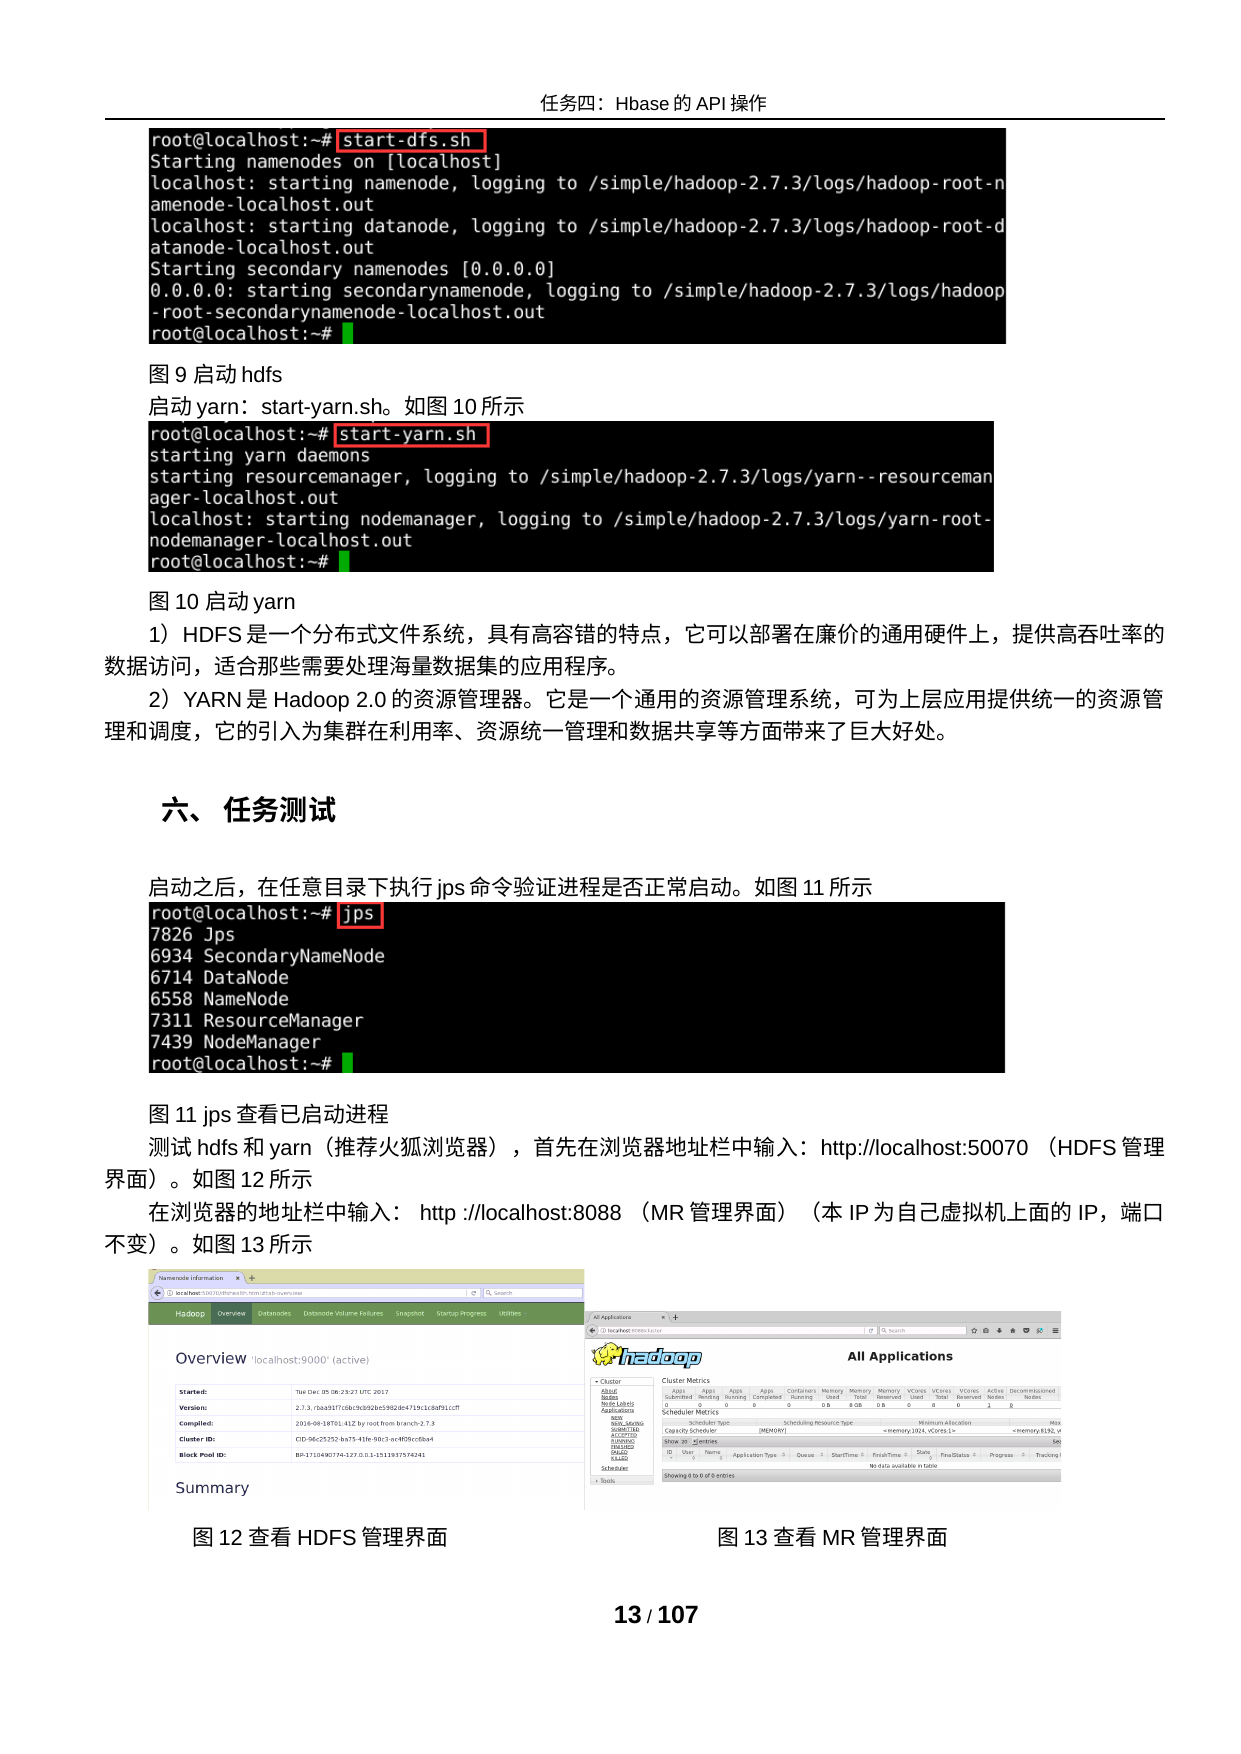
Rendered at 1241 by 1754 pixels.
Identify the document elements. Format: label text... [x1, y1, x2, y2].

text 在浏览器的地址栏中输入： http ://localhost:8088 （MR管理界面）（本IP为自己虚拟机上面的IP，端口不变）。如图13所示 [104, 1194, 1165, 1259]
subtitle 六、 任务测试 [104, 775, 1165, 840]
text 图12 查看HDFS管理界面 图13 查看MR管理界面 [104, 1519, 1165, 1552]
picture [148, 128, 1007, 344]
text 图9 启动hdfs [104, 356, 1165, 389]
text 图11 jps查看已启动进程 [104, 1097, 1165, 1129]
text 2）YARN是Hadoop 2.0的资源管理器。它是一个通用的资源管理系统，可为上层应用提供统一的资源管理和调度，它的引入为集群在利用率、资源统一管理和数据共享等方面带来了巨大好处。 [104, 681, 1165, 746]
text 1）HDFS是一个分布式文件系统，具有高容错的特点，它可以部署在廉价的通用硬件上，提供高吞吐率的数据访问，适合那些需要处理海量数据集的应用程序。 [104, 616, 1165, 681]
text 启动yarn：start-yarn.sh。如图10所示 [104, 389, 1165, 421]
picture [148, 1269, 1062, 1510]
text 图10 启动yarn [104, 584, 1165, 616]
text 启动之后，在任意目录下执行jps命令验证进程是否正常启动。如图11所示 [104, 869, 1165, 902]
picture [148, 421, 994, 572]
text 测试hdfs和yarn（推荐火狐浏览器），首先在浏览器地址栏中输入：http://localhost:50070 （HDFS管理界面）。如图12所示 [104, 1129, 1165, 1194]
picture [148, 902, 1006, 1073]
